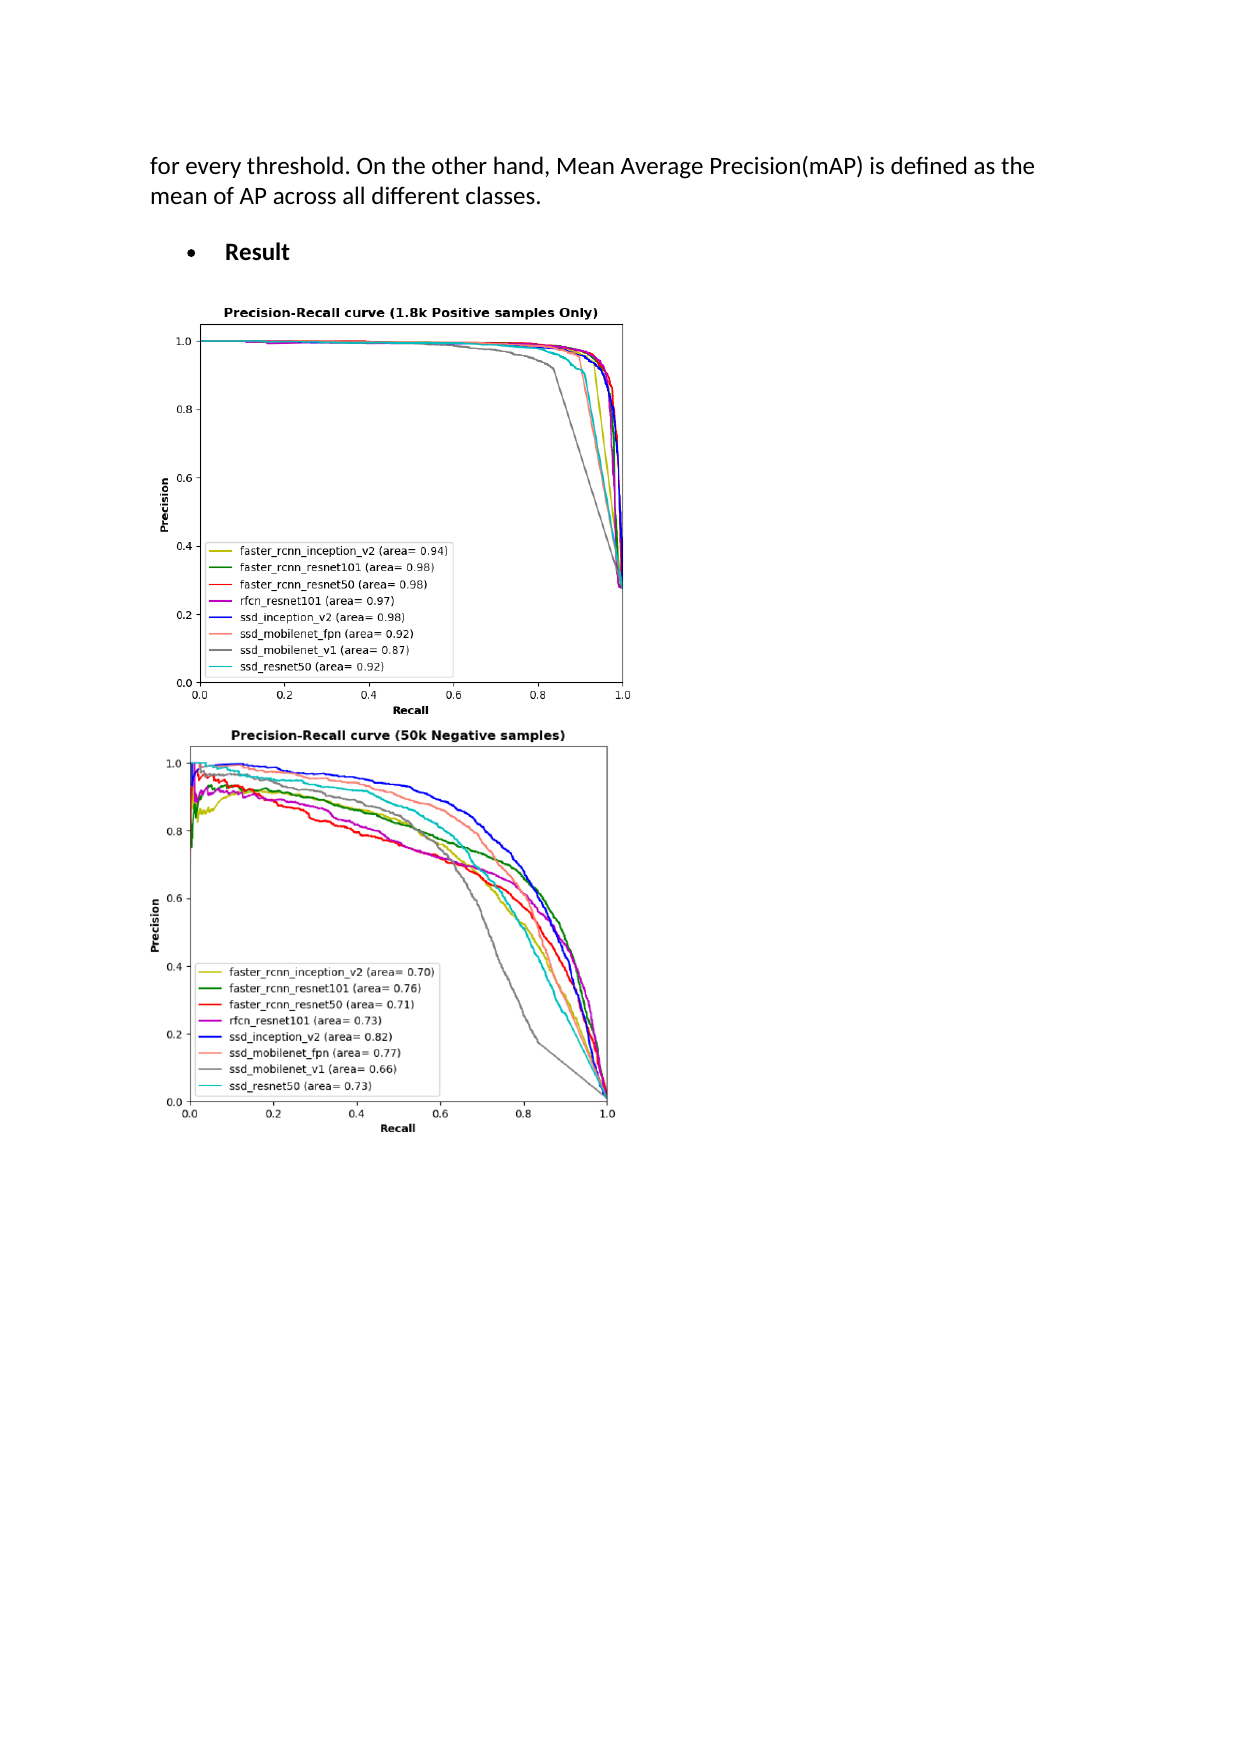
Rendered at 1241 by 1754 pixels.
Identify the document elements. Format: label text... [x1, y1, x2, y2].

picture [150, 291, 633, 1137]
list Result [187, 236, 1090, 267]
